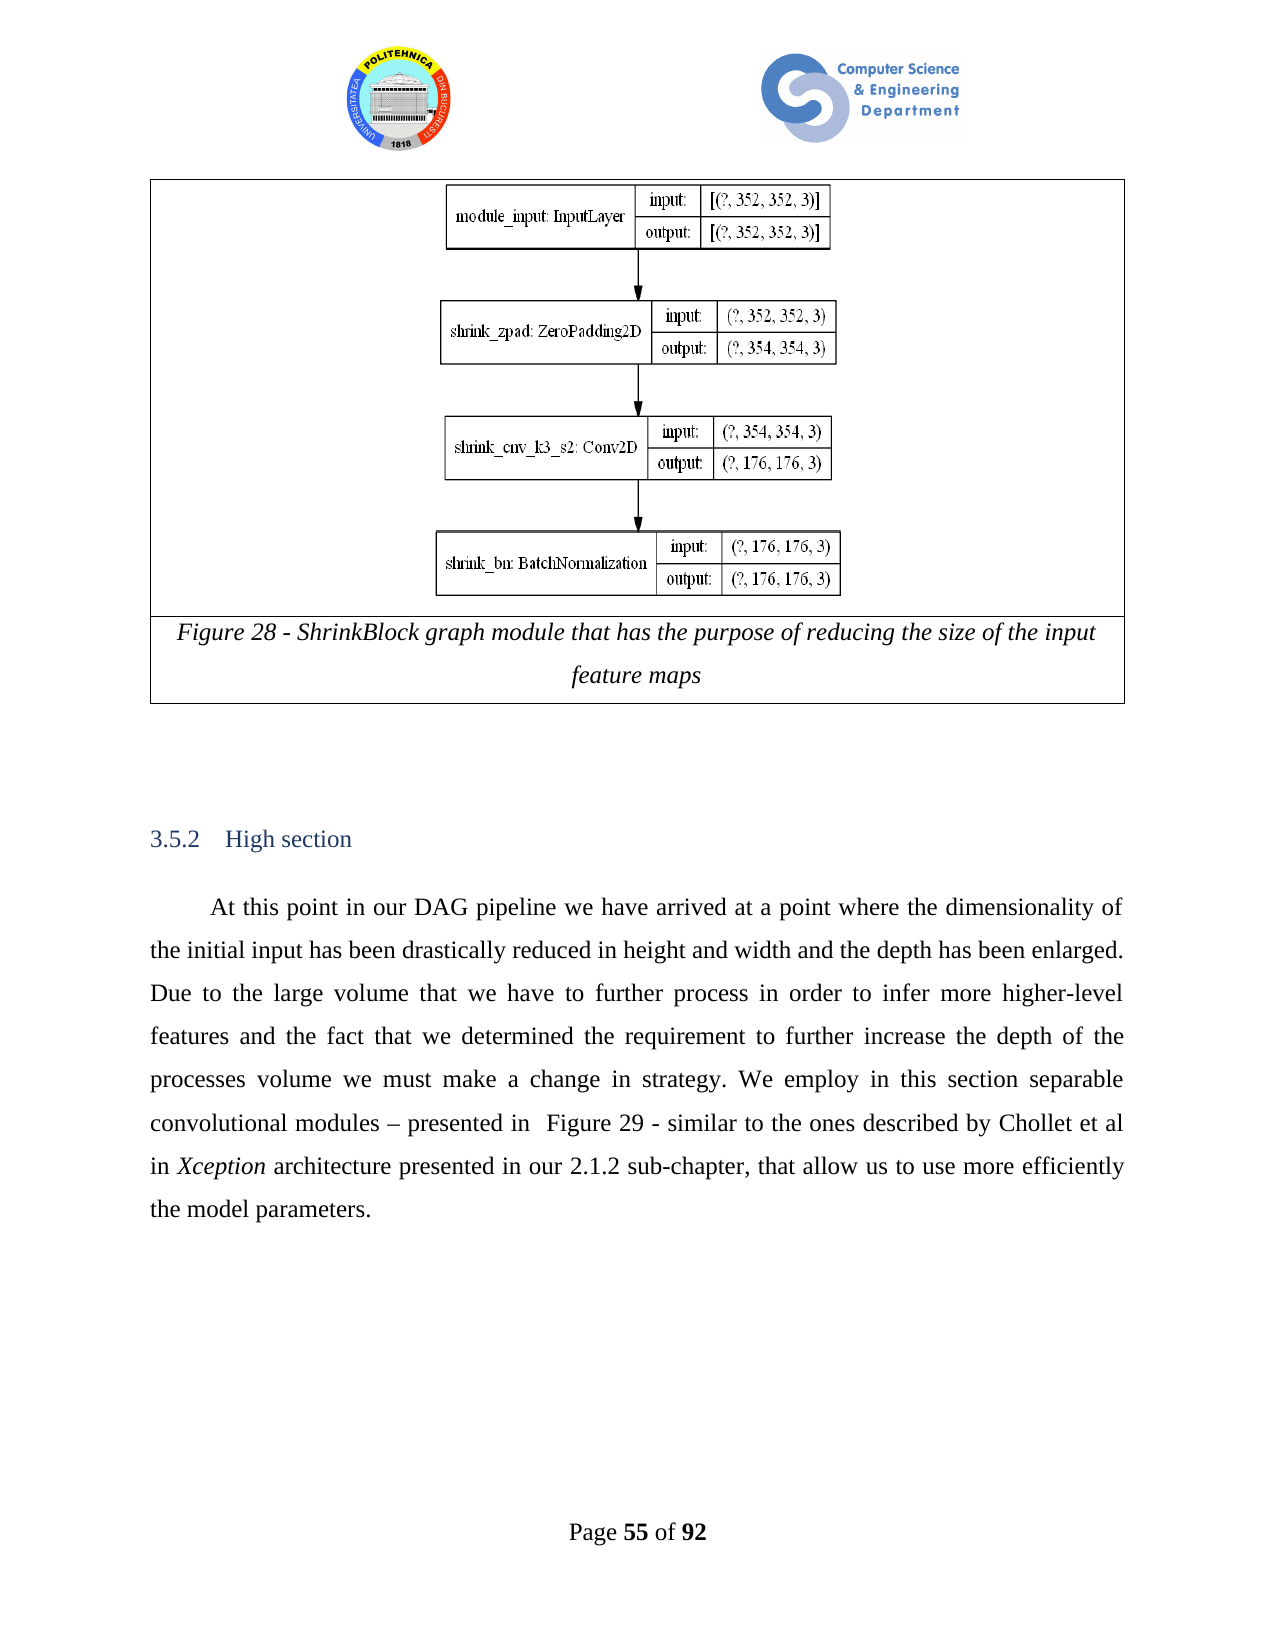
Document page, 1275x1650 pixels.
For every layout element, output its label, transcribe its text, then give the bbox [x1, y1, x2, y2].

picture [760, 53, 963, 144]
table_cell Figure 28 - ShrinkBlock graph module that has the purpose of reducing the size of the input feature maps [151, 617, 1124, 703]
picture [346, 46, 451, 151]
picture [431, 180, 844, 602]
subtitle High section [150, 824, 1125, 853]
text At this point in our DAG pipeline we have arrived at a point where the dimensionality of the initial input has been drastically reduced in height and width and the depth has been enlarged. Due to the large volume that we have to further process in order to infer more higher-level features and the fact that we determined the requirement to further increase the depth of the processes volume we must make a change in strategy. We employ in this section separable convolutional modules – presented in Figure 26 - similar to the ones described by Chollet et al in Xception architecture presented in our 2.1.2 sub-chapter, that allow us to use more efficiently the model parameters. [150, 892, 1125, 1223]
table_header [151, 180, 1124, 616]
